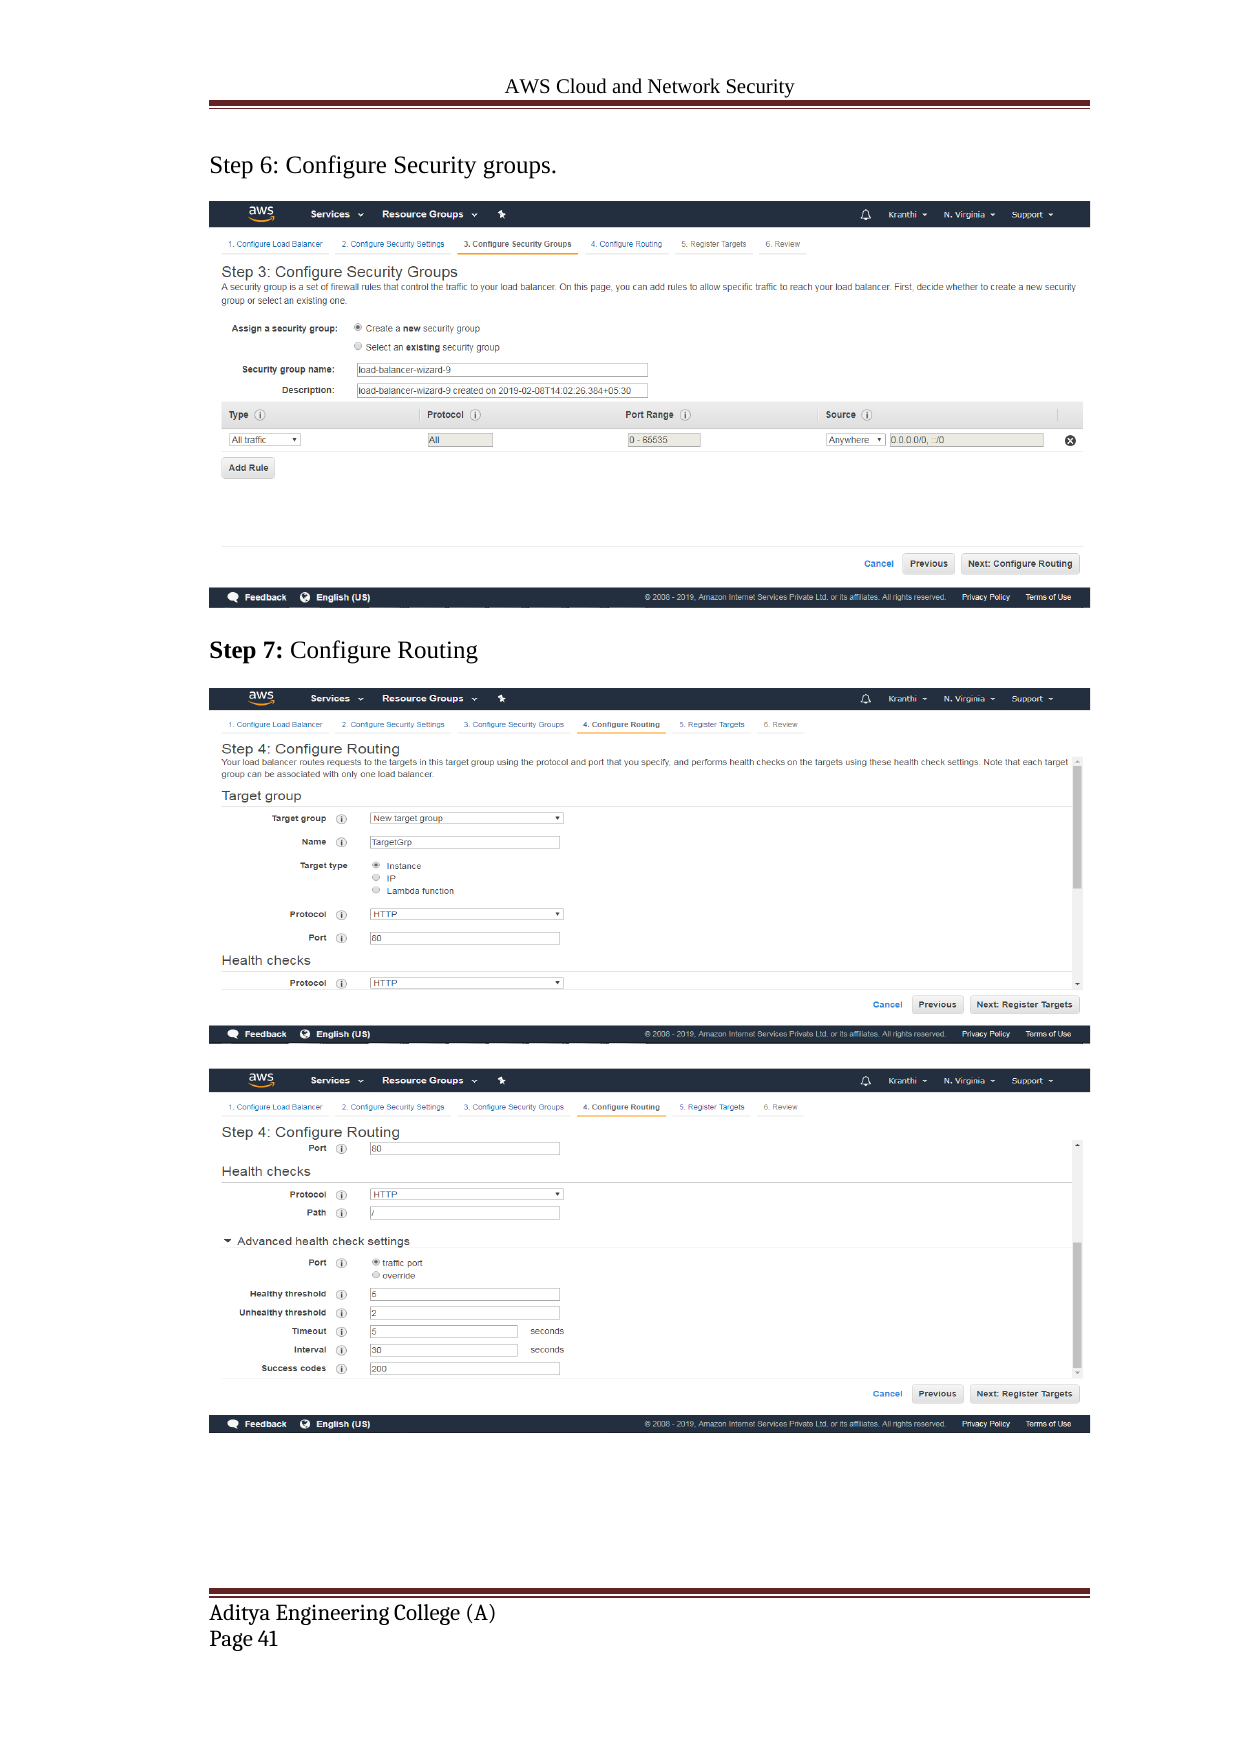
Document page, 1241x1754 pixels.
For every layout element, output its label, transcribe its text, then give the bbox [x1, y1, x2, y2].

text Step 6: Configure Security groups. [209, 150, 1090, 179]
picture [209, 201, 1091, 608]
picture [209, 1068, 1091, 1433]
text Step 7: Configure Routing [209, 635, 1090, 664]
picture [209, 688, 1091, 1044]
